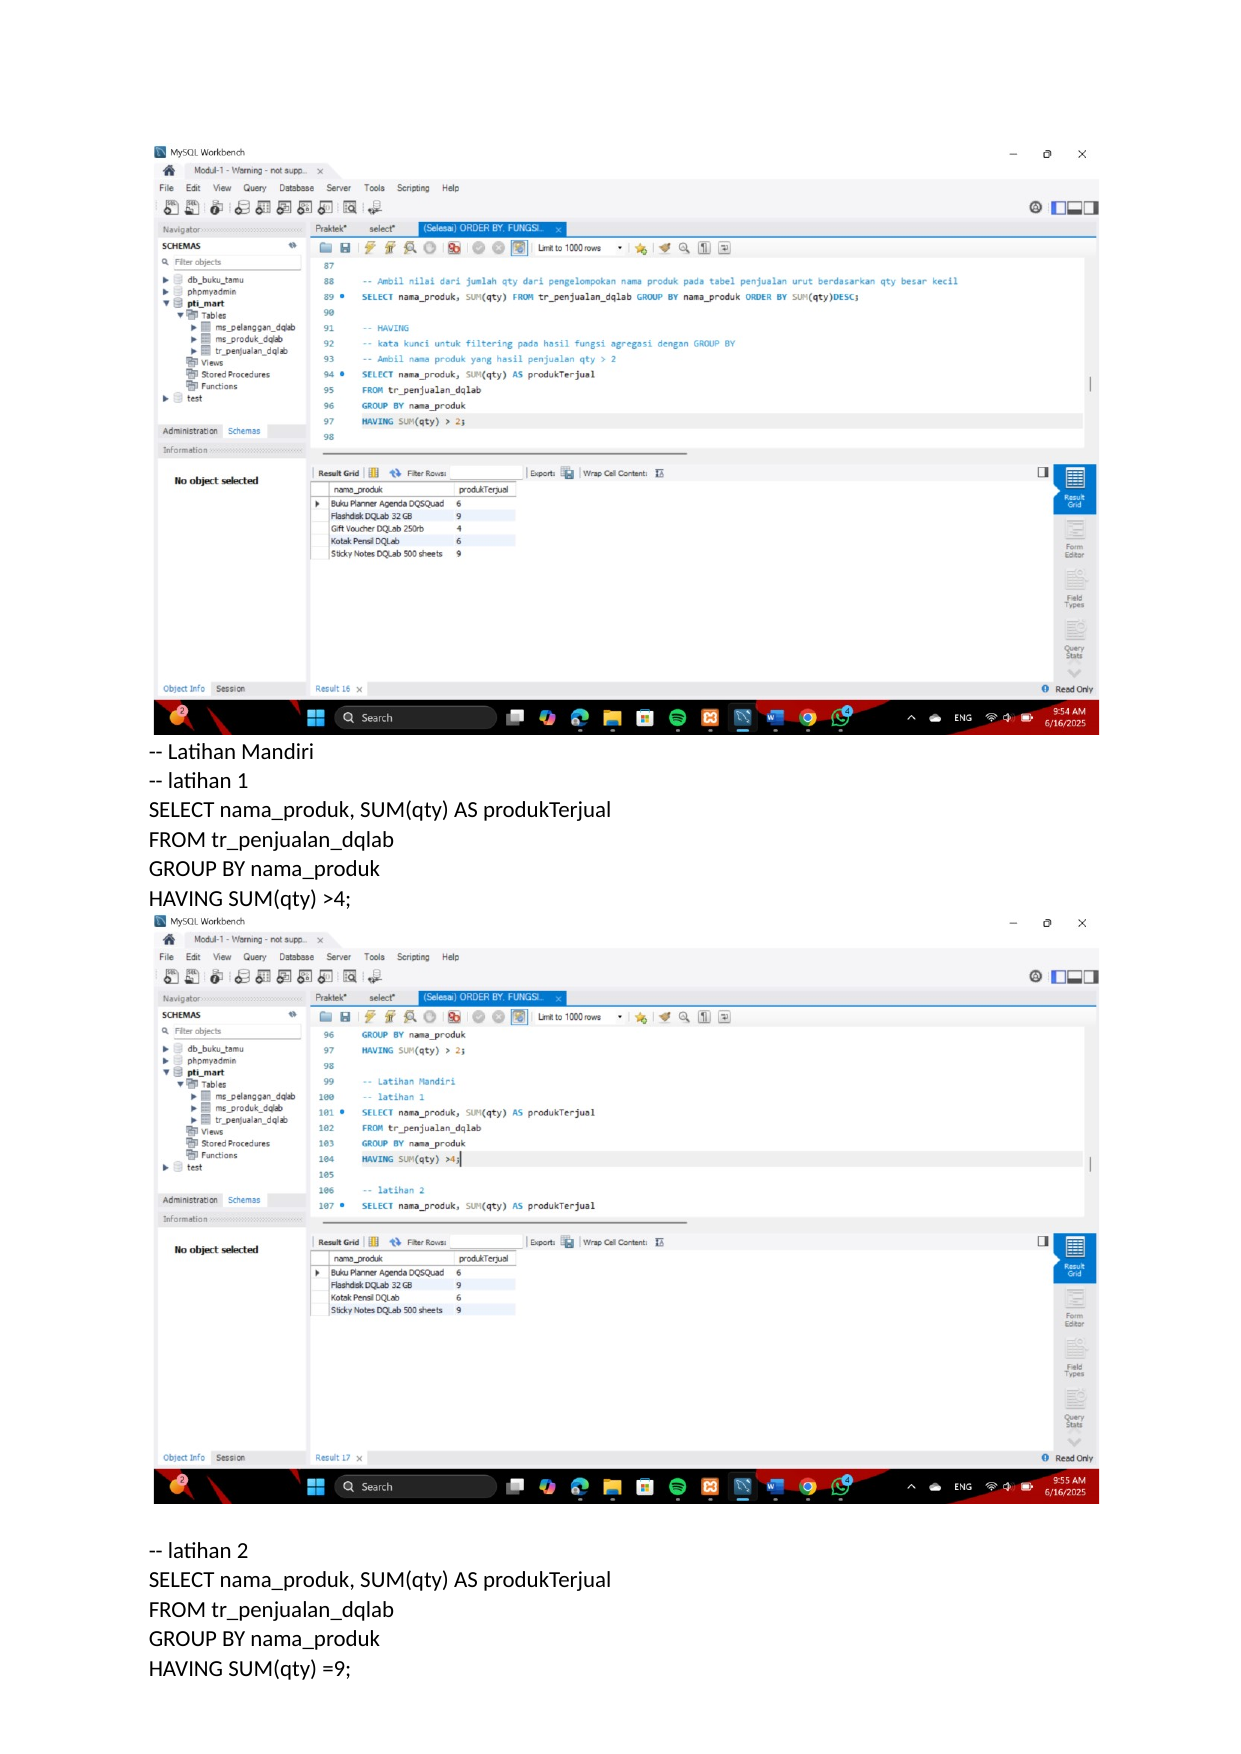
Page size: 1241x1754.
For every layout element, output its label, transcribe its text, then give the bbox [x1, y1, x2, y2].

text -- latihan 2 [148, 1536, 1086, 1564]
text FROM tr_penjualan_dqlab [148, 1595, 1086, 1623]
text HAVING SUM(qty) >4; [148, 884, 1086, 912]
text -- latihan 1 [148, 766, 1086, 794]
text GROUP BY nama_produk [148, 1624, 1086, 1652]
text SELECT nama_produk, SUM(qty) AS produkTerjual [148, 796, 1086, 823]
text FROM tr_penjualan_dqlab [148, 825, 1086, 853]
text GROUP BY nama_produk [148, 854, 1086, 882]
text -- Latihan Mandiri [148, 737, 1086, 765]
text SELECT nama_produk, SUM(qty) AS produkTerjual [148, 1566, 1086, 1594]
picture [153, 143, 1100, 735]
text HAVING SUM(qty) =9; [148, 1654, 1086, 1682]
picture [153, 913, 1100, 1504]
